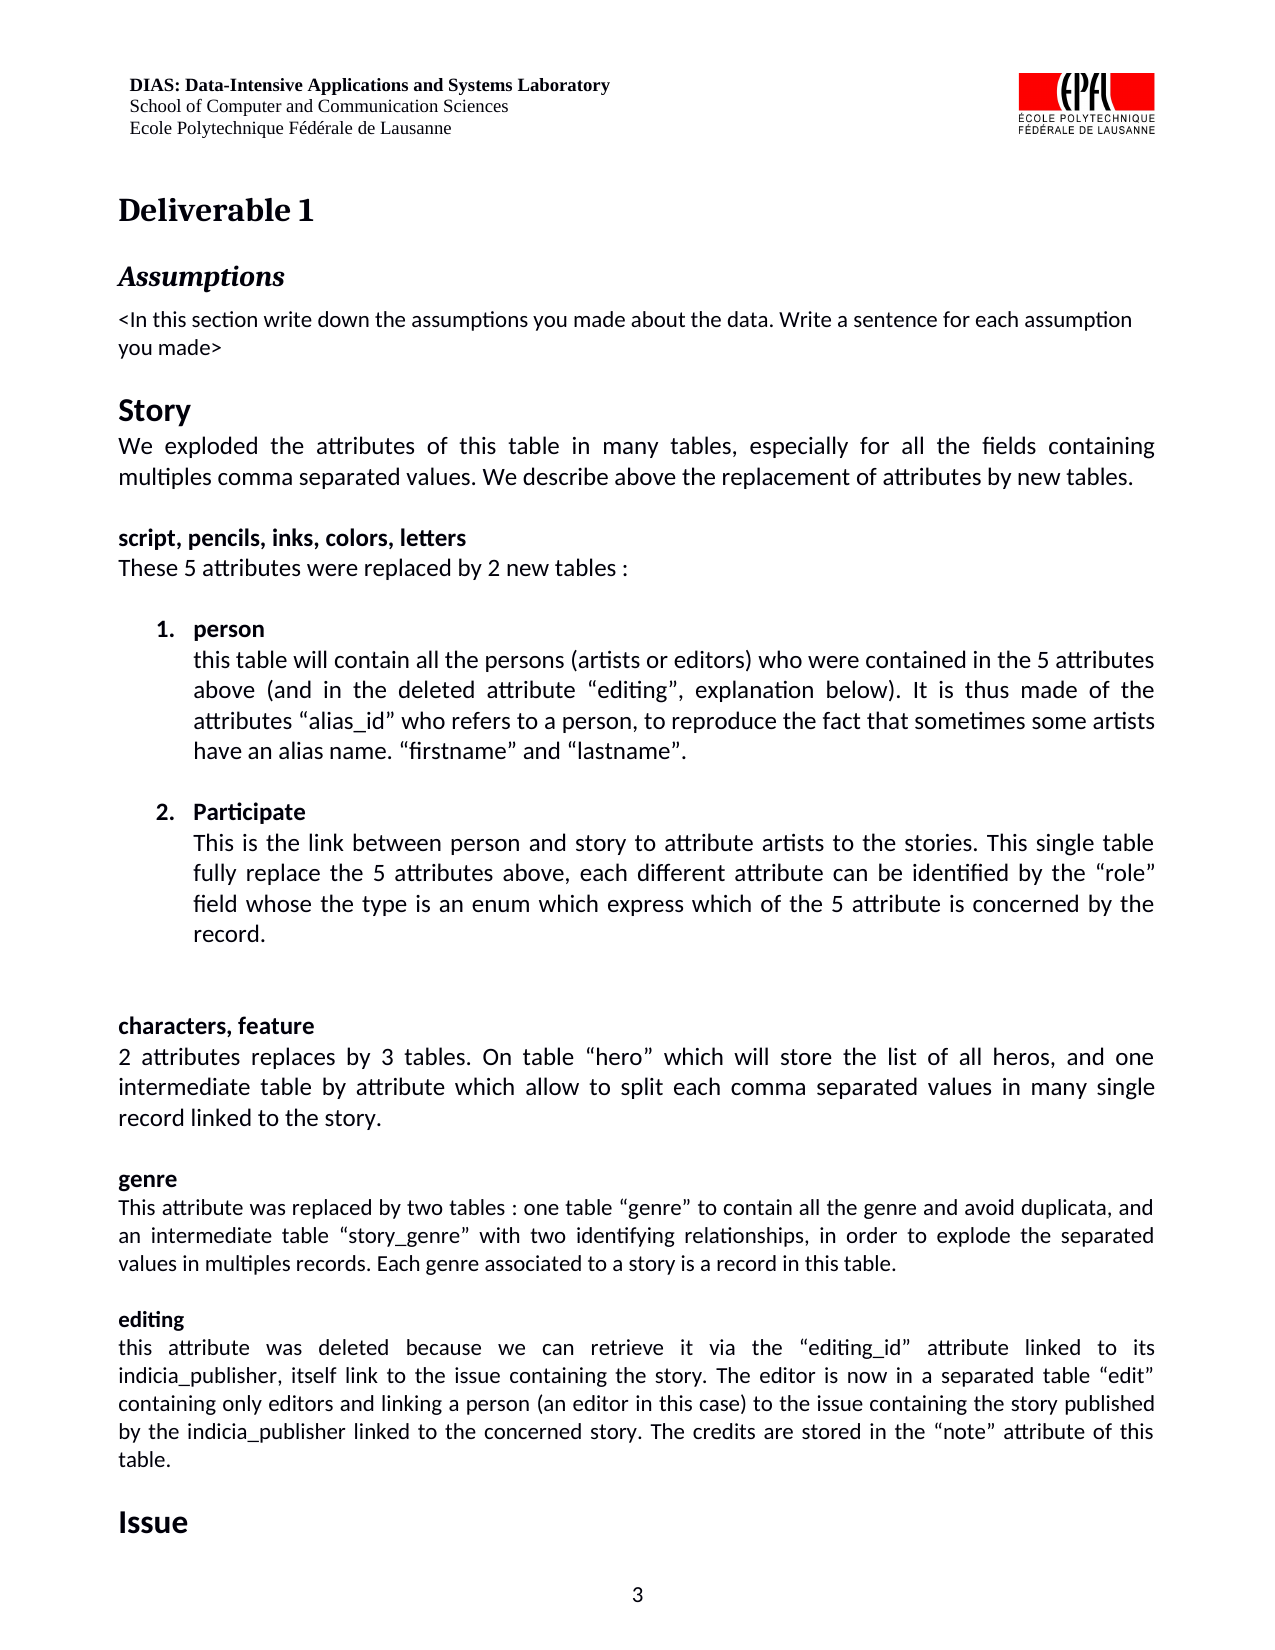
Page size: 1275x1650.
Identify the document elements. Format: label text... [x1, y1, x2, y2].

text <In this section write down the assumptions you made about the data. Write a sentence for each assumption you made> [118, 305, 1157, 361]
subtitle Deliverable 1 [118, 192, 1157, 230]
text This attribute was replaced by two tables : one table “genre” to contain all the genre and avoid duplicata, and an intermediate table “story_genre” with two identifying relationships, in order to explode the separated values in multiples records. Each genre associated to a story is a record in this table. [118, 1193, 1157, 1277]
text script, pencils, inks, colors, letters [118, 522, 1157, 552]
list Participate [156, 796, 1157, 827]
text This is the link between person and story to attribute artists to the stories. This single table fully replace the 5 attributes above, each different attribute can be identified by the “role” field whose the type is an enum which express which of the 5 attribute is concerned by the record. [193, 827, 1157, 949]
text editing [118, 1305, 1157, 1333]
text this attribute was deleted because we can retrieve it via the “editing_id” attribute linked to its indicia_publisher, itself link to the issue containing the story. The editor is now in a separated table “edit” containing only editors and linking a person (an editor in this case) to the issue containing the story published by the indicia_publisher linked to the concerned story. The credits are stored in the “note” attribute of this table. [118, 1333, 1157, 1473]
text characters, feature [118, 1010, 1157, 1041]
text genre [118, 1163, 1157, 1193]
text 2 attributes replaces by 3 tables. On table “hero” which will store the list of all heros, and one intermediate table by attribute which allow to split each comma separated values in many single record linked to the story. [118, 1041, 1157, 1132]
picture [1018, 73, 1156, 135]
text We exploded the attributes of this table in many tables, especially for all the fields containing multiples comma separated values. We describe above the replacement of attributes by new tables. [118, 430, 1157, 491]
text this table will contain all the persons (artists or editors) who were contained in the 5 attributes above (and in the deleted attribute “editing”, explanation below). It is thus made of the attributes “alias_id” who refers to a person, to reproduce the fact that sometimes some artists have an alias name. “firstname” and “lastname”. [193, 644, 1157, 766]
subtitle Assumptions [118, 261, 1157, 294]
text Issue [118, 1501, 1157, 1542]
list person [156, 613, 1157, 644]
text These 5 attributes were replaced by 2 new tables : [118, 552, 1157, 583]
text Story [118, 389, 1157, 430]
